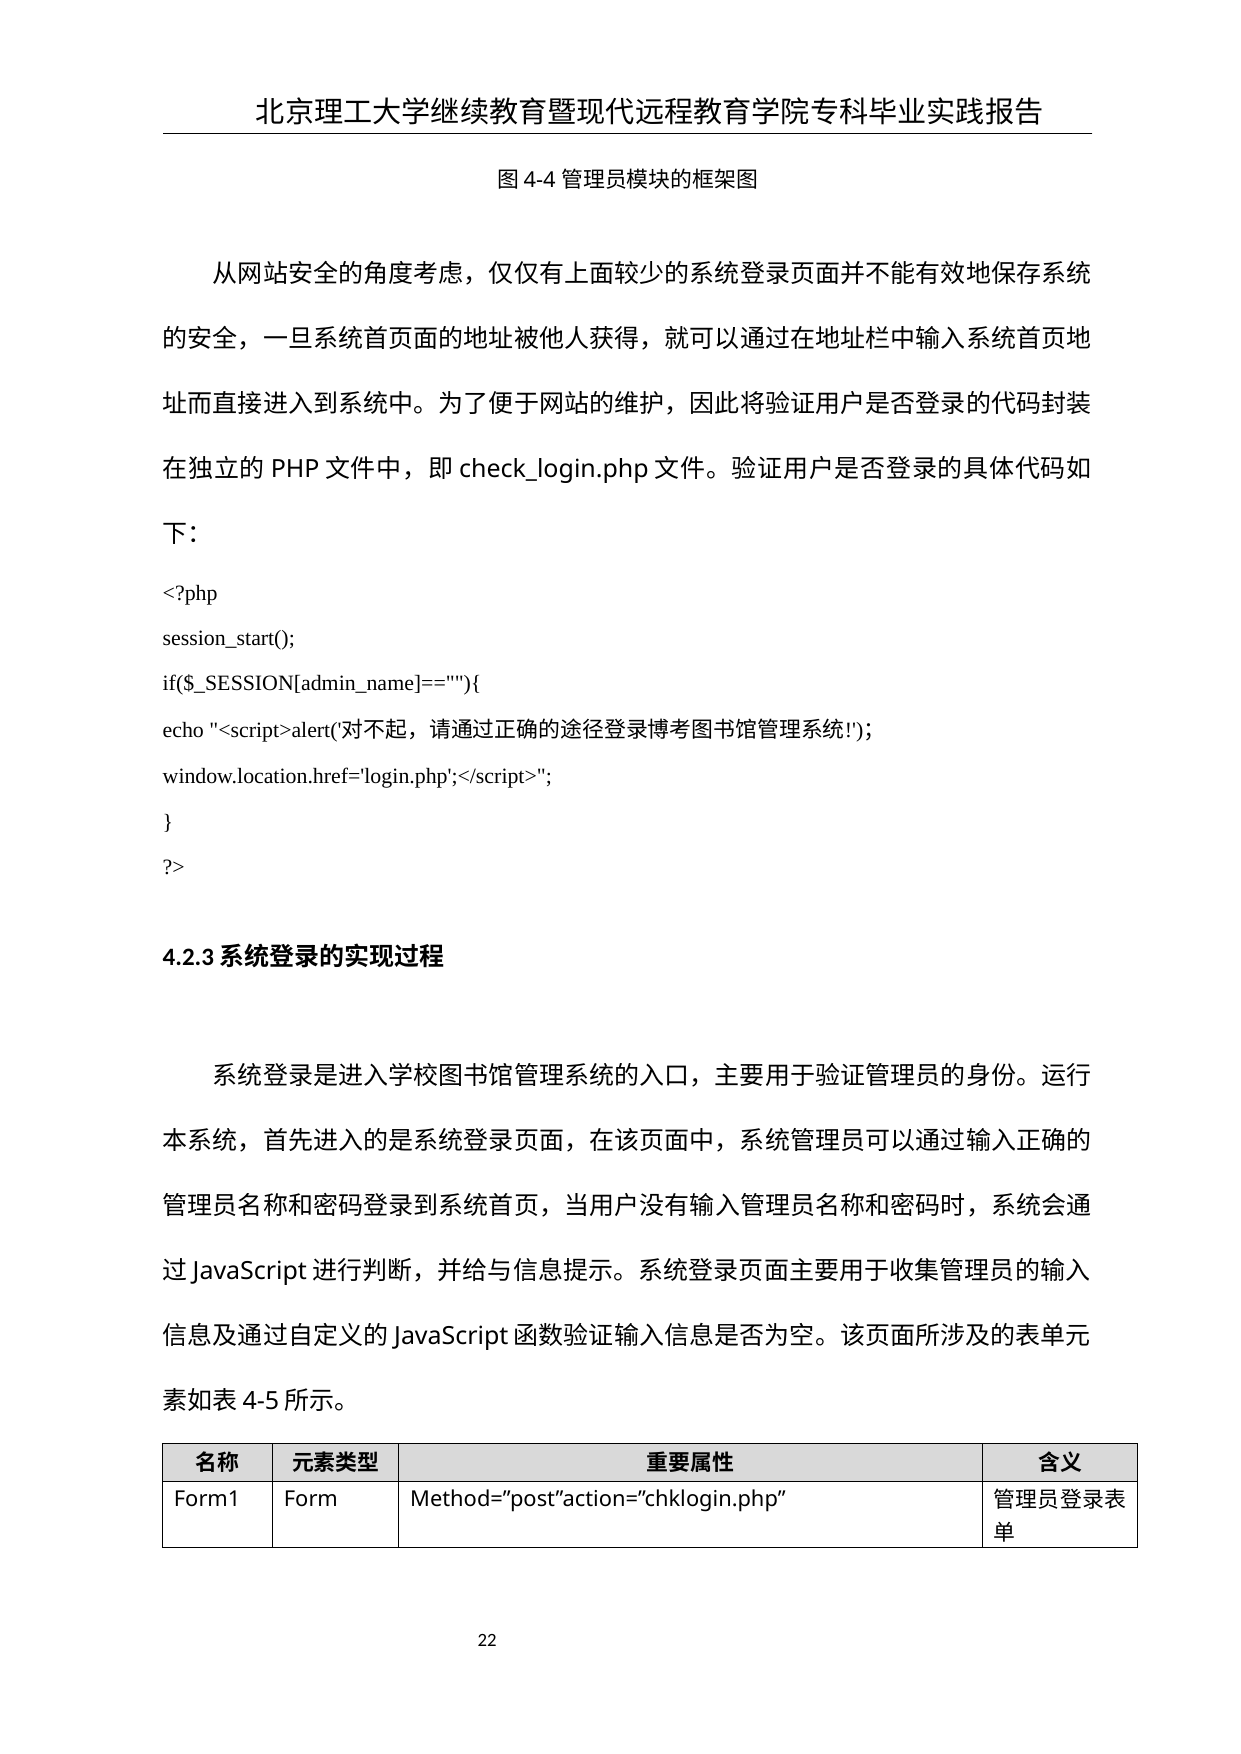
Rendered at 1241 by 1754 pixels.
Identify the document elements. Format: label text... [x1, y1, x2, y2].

text 从网站安全的角度考虑，仅仅有上面较少的系统登录页面并不能有效地保存系统的安全，一旦系统首页面的地址被他人获得，就可以通过在地址栏中输入系统首页地址而直接进入到系统中。为了便于网站的维护，因此将验证用户是否登录的代码封装在独立的PHP文件中，即check_login.php文件。验证用户是否登录的具体代码如下： [162, 239, 1092, 564]
text session_start(); [162, 621, 1092, 654]
table_header 元素类型 [273, 1444, 398, 1481]
text window.location.href='login.php';</script>"; [162, 760, 1092, 792]
text } [162, 805, 1092, 837]
table_header 重要属性 [399, 1444, 982, 1481]
text echo "<script>alert('对不起，请通过正确的途径登录博考图书馆管理系统!')； [162, 712, 1092, 744]
table_cell Method=”post”action=”chklogin.php” [399, 1482, 982, 1547]
text <?php [162, 576, 1092, 609]
table_cell 管理员登录表单 [983, 1482, 1137, 1547]
table_header 名称 [163, 1444, 272, 1481]
table_header 含义 [983, 1444, 1137, 1481]
subtitle 4.2.3 系统登录的实现过程 [162, 922, 1092, 987]
table_cell Form [273, 1482, 398, 1547]
text ?> [162, 850, 1092, 883]
text 系统登录是进入学校图书馆管理系统的入口，主要用于验证管理员的身份。运行本系统，首先进入的是系统登录页面，在该页面中，系统管理员可以通过输入正确的管理员名称和密码登录到系统首页，当用户没有输入管理员名称和密码时，系统会通过JavaScript进行判断，并给与信息提示。系统登录页面主要用于收集管理员的输入信息及通过自定义的JavaScript函数验证输入信息是否为空。该页面所涉及的表单元素如表4-5所示。 [162, 1041, 1092, 1431]
text 图4-4 管理员模块的框架图 [162, 162, 1092, 194]
table_cell Form1 [163, 1482, 272, 1547]
text if($_SESSION[admin_name]==""){ [162, 666, 1092, 699]
